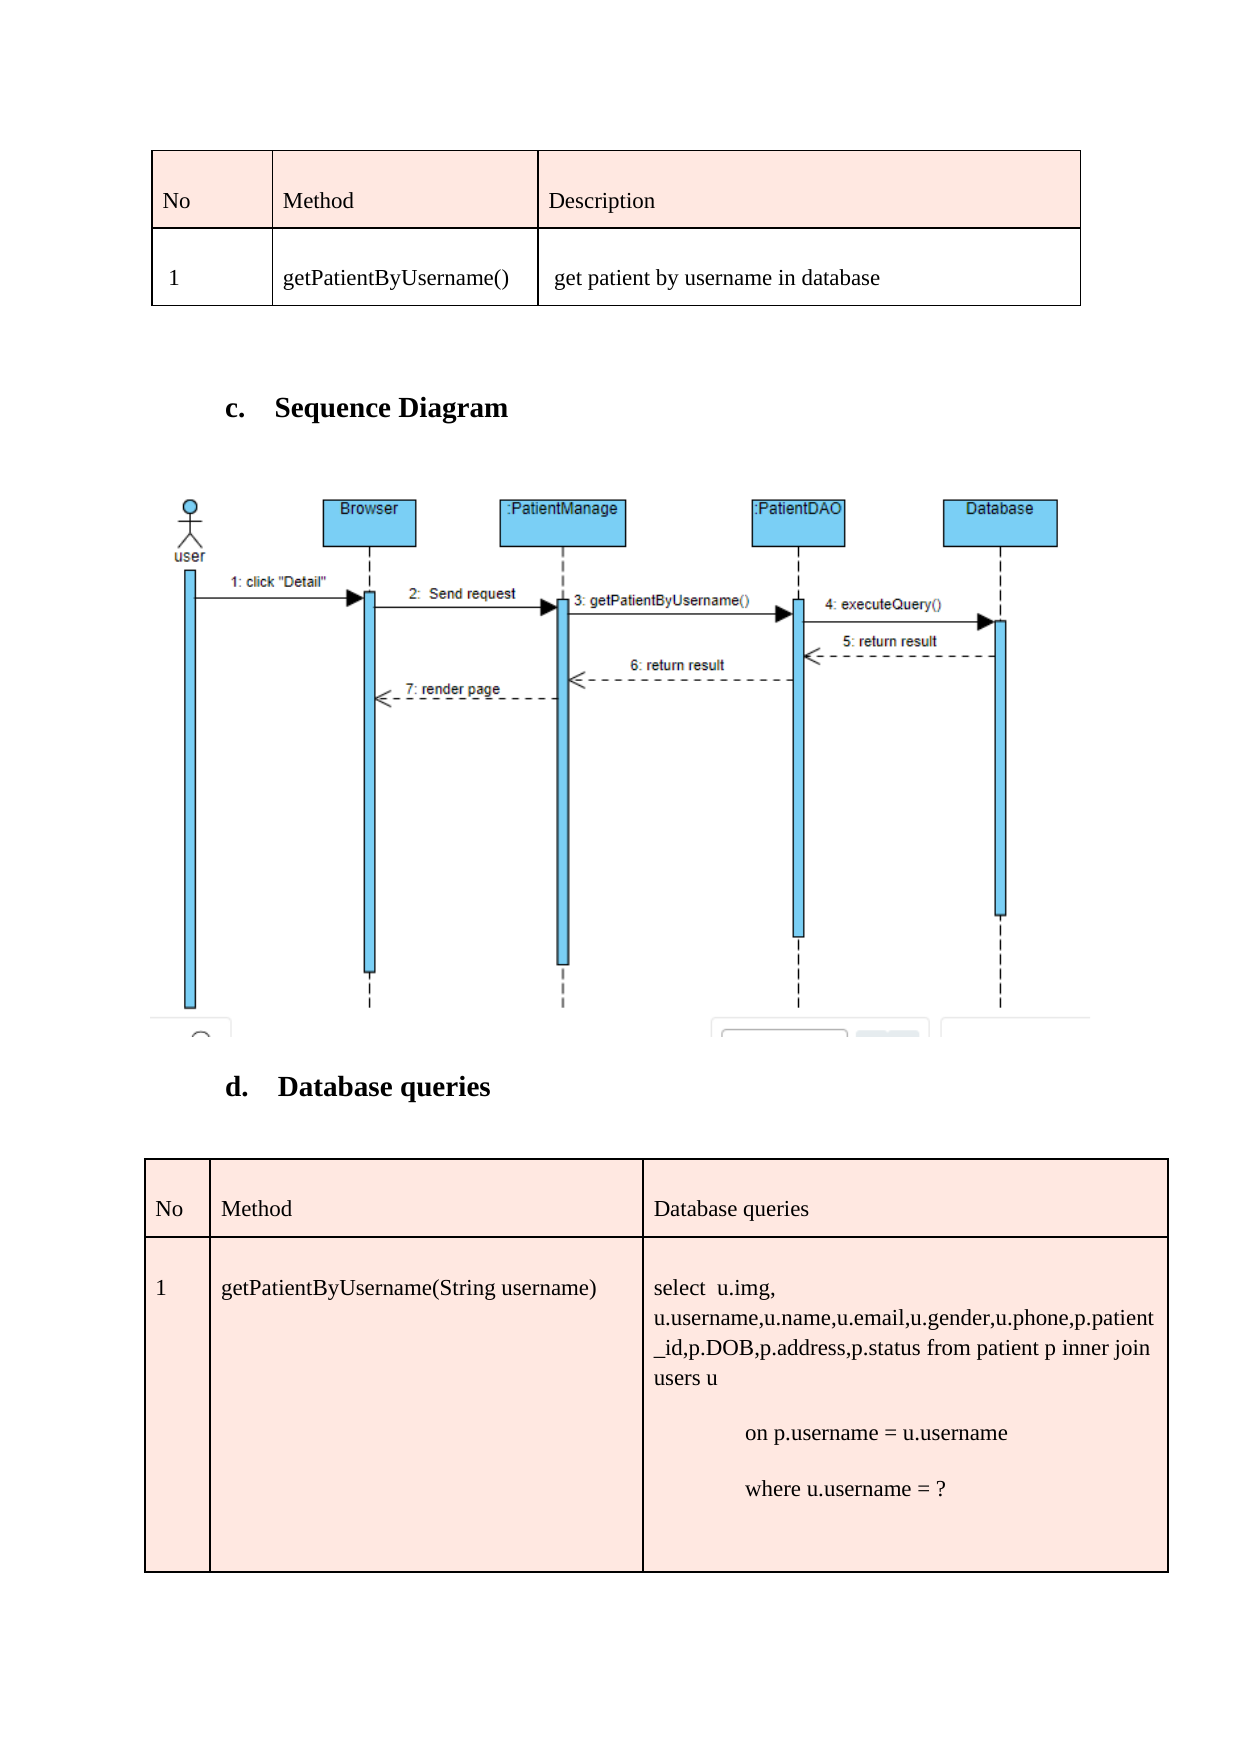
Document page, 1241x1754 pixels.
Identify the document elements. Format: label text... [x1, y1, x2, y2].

table_cell 1 [153, 229, 272, 304]
table_header Method [211, 1160, 642, 1236]
subtitle d. Database queries [150, 1069, 1090, 1103]
table_cell 1 [146, 1238, 209, 1571]
table_header No [153, 151, 272, 227]
table_header No [146, 1160, 209, 1236]
table_header Method [273, 151, 537, 227]
table_cell getPatientByUsername() [273, 229, 537, 304]
subtitle c. Sequence Diagram [150, 390, 1090, 424]
table_cell get patient by username in database [539, 229, 1080, 304]
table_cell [211, 1238, 642, 1571]
picture [150, 448, 1091, 1037]
table_header Database queries [644, 1160, 1167, 1236]
table_header Description [539, 151, 1080, 227]
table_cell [644, 1238, 1167, 1571]
